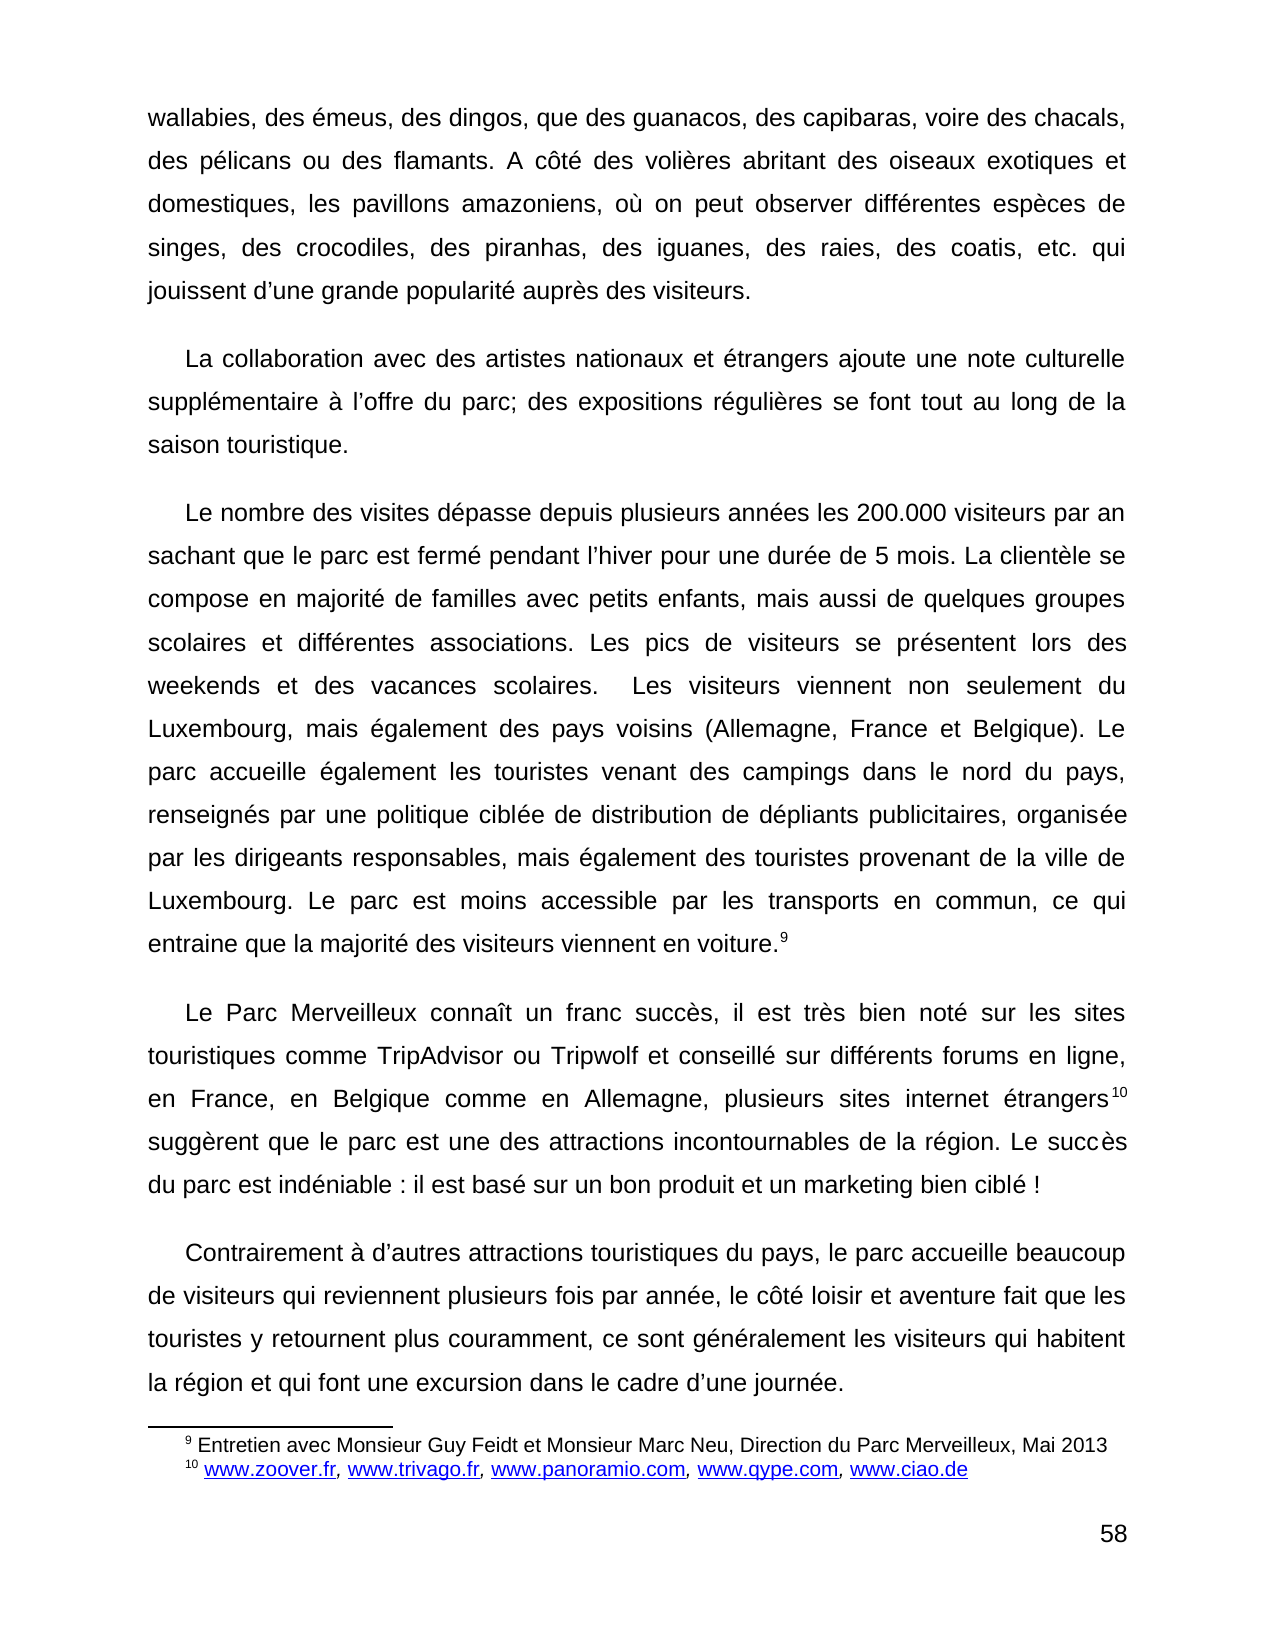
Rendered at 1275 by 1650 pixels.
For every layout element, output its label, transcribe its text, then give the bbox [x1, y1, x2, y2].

text Le nombre des visites dépasse depuis plusieurs années les 200.000 visiteurs par an sachant que le parc est fermé pendant l’hiver pour une durée de 5 mois. La clientèle se compose en majorité de familles avec petits enfants, mais aussi de quelques groupes scolaires et différentes associations. Les pics de visiteurs se présentent lors des weekends et des vacances scolaires. Les visiteurs viennent non seulement du Luxembourg, mais également des pays voisins (Allemagne, France et Belgique). Le parc accueille également les touristes venant des campings dans le nord du pays, renseignés par une politique ciblée de distribution de dépliants publicitaires, organisée par les dirigeants responsables, mais également des touristes provenant de la ville de Luxembourg. Le parc est moins accessible par les transports en commun, ce qui entraine que la majorité des visiteurs viennent en voiture. [148, 498, 1127, 958]
text Contrairement à d’autres attractions touristiques du pays, le parc accueille beaucoup de visiteurs qui reviennent plusieurs fois par année, le côté loisir et aventure fait que les touristes y retournent plus couramment, ce sont généralement les visiteurs qui habitent la région et qui font une excursion dans le cadre d’une journée. [148, 1238, 1127, 1396]
text Le Parc Merveilleux connaît un franc succès, il est très bien noté sur les sites touristiques comme TripAdvisor ou Tripwolf et conseillé sur différents forums en ligne, en France, en Belgique comme en Allemagne, plusieurs sites internet étrangers suggèrent que le parc est une des attractions incontournables de la région. Le succès du parc est indéniable : il est basé sur un bon produit et un marketing bien ciblé ! [148, 997, 1127, 1199]
text La collaboration avec des artistes nationaux et étrangers ajoute une note culturelle supplémentaire à l’offre du parc; des expositions régulières se font tout au long de la saison touristique. [148, 344, 1127, 459]
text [148, 103, 1127, 304]
